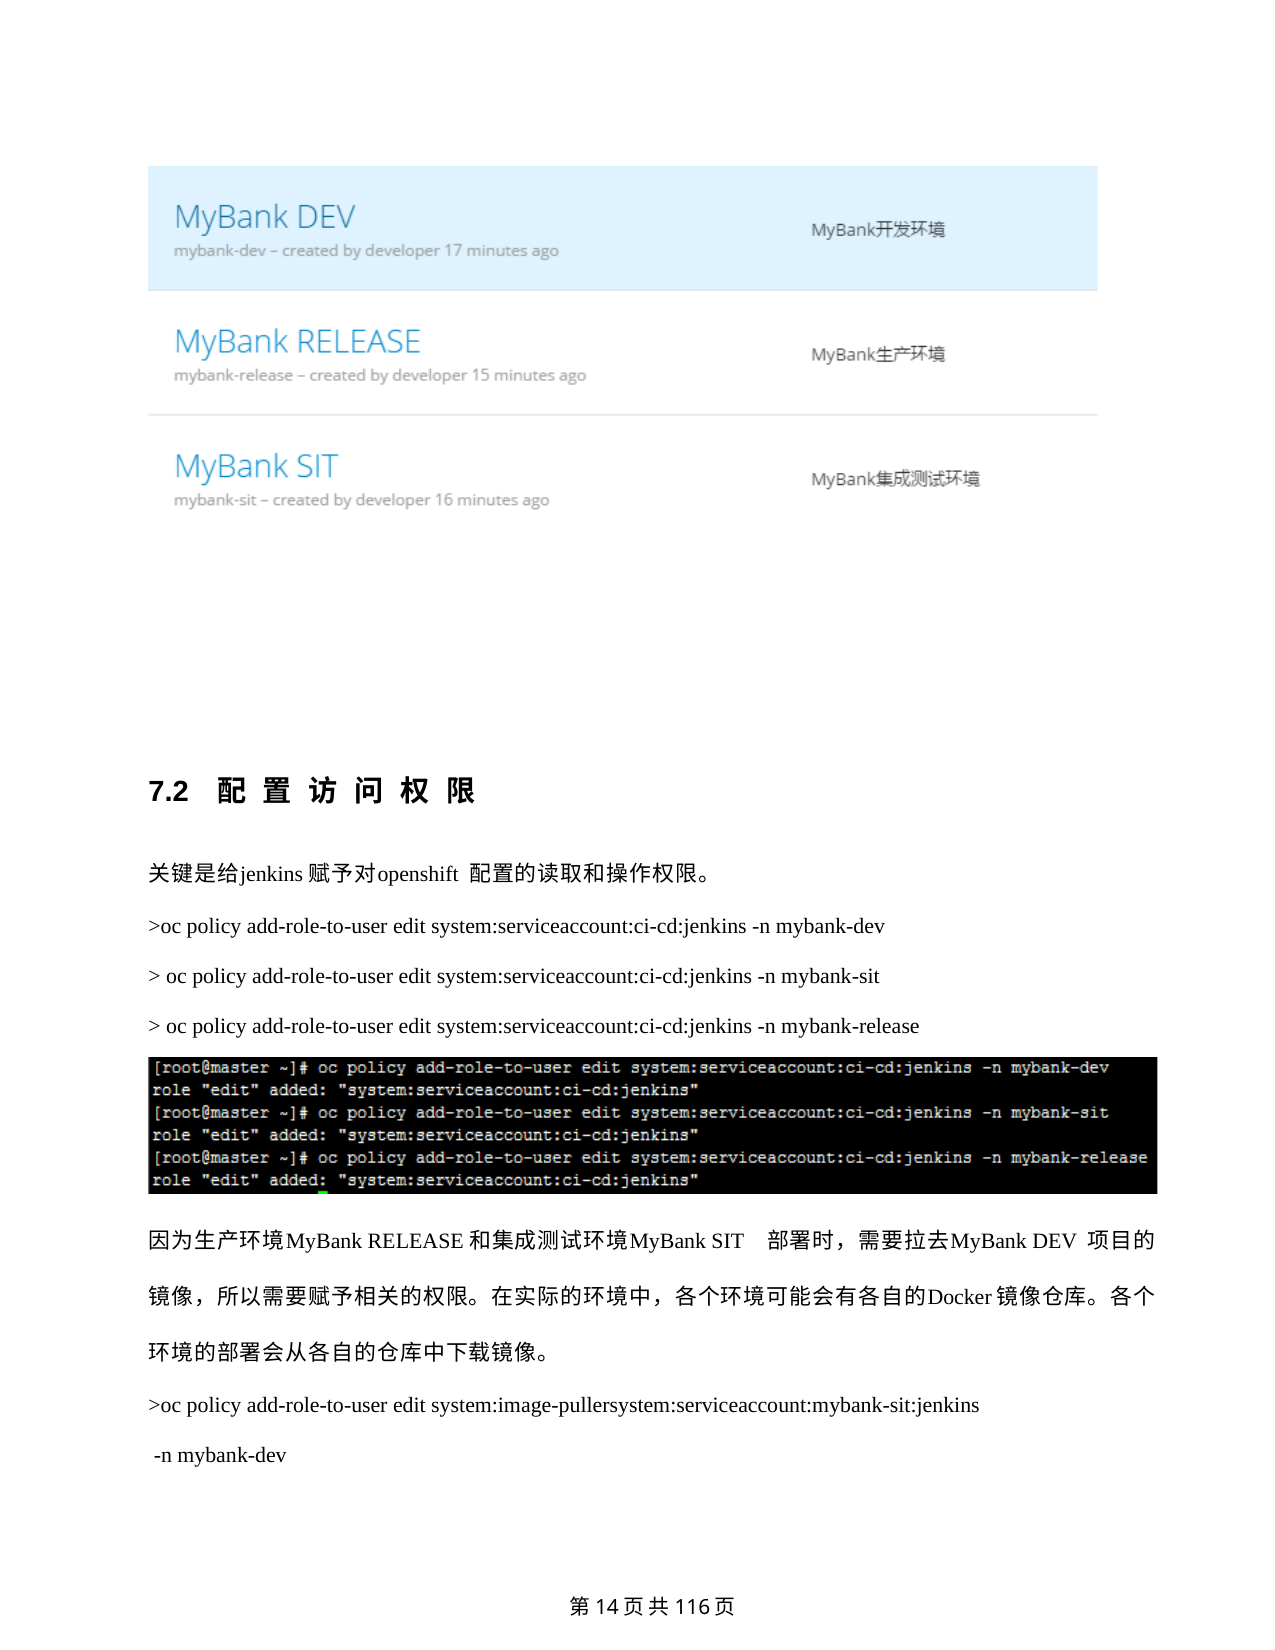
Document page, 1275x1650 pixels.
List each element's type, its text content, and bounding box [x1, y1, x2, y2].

subtitle 配置访问权限 [148, 751, 1156, 826]
picture [148, 166, 1098, 539]
text > oc policy add-role-to-user edit system:serviceaccount:ci-cd:jenkins -n mybank-release [148, 1007, 1156, 1044]
text 关键是给jenkins赋予对openshift配置的读取和操作权限。 [148, 853, 1156, 891]
text 因为生产环境MyBank RELEASE和集成测试环境MyBank SIT部署时，需要拉去MyBank DEV项目的镜像，所以需要赋予相关的权限。在实际的环境中，各个环境可能会有各自的Docker镜像仓库。各个环境的部署会从各自的仓库中下载镜像。 [148, 1220, 1156, 1370]
text > oc policy add-role-to-user edit system:serviceaccount:ci-cd:jenkins -n mybank-sit [148, 957, 1156, 994]
text >oc policy add-role-to-user edit system:image-pullersystem:serviceaccount:mybank-sit:jenkins [148, 1386, 1156, 1423]
text >oc policy add-role-to-user edit system:serviceaccount:ci-cd:jenkins -n mybank-dev [148, 907, 1156, 944]
picture [148, 1057, 1158, 1194]
text -n mybank-dev [148, 1436, 1156, 1473]
